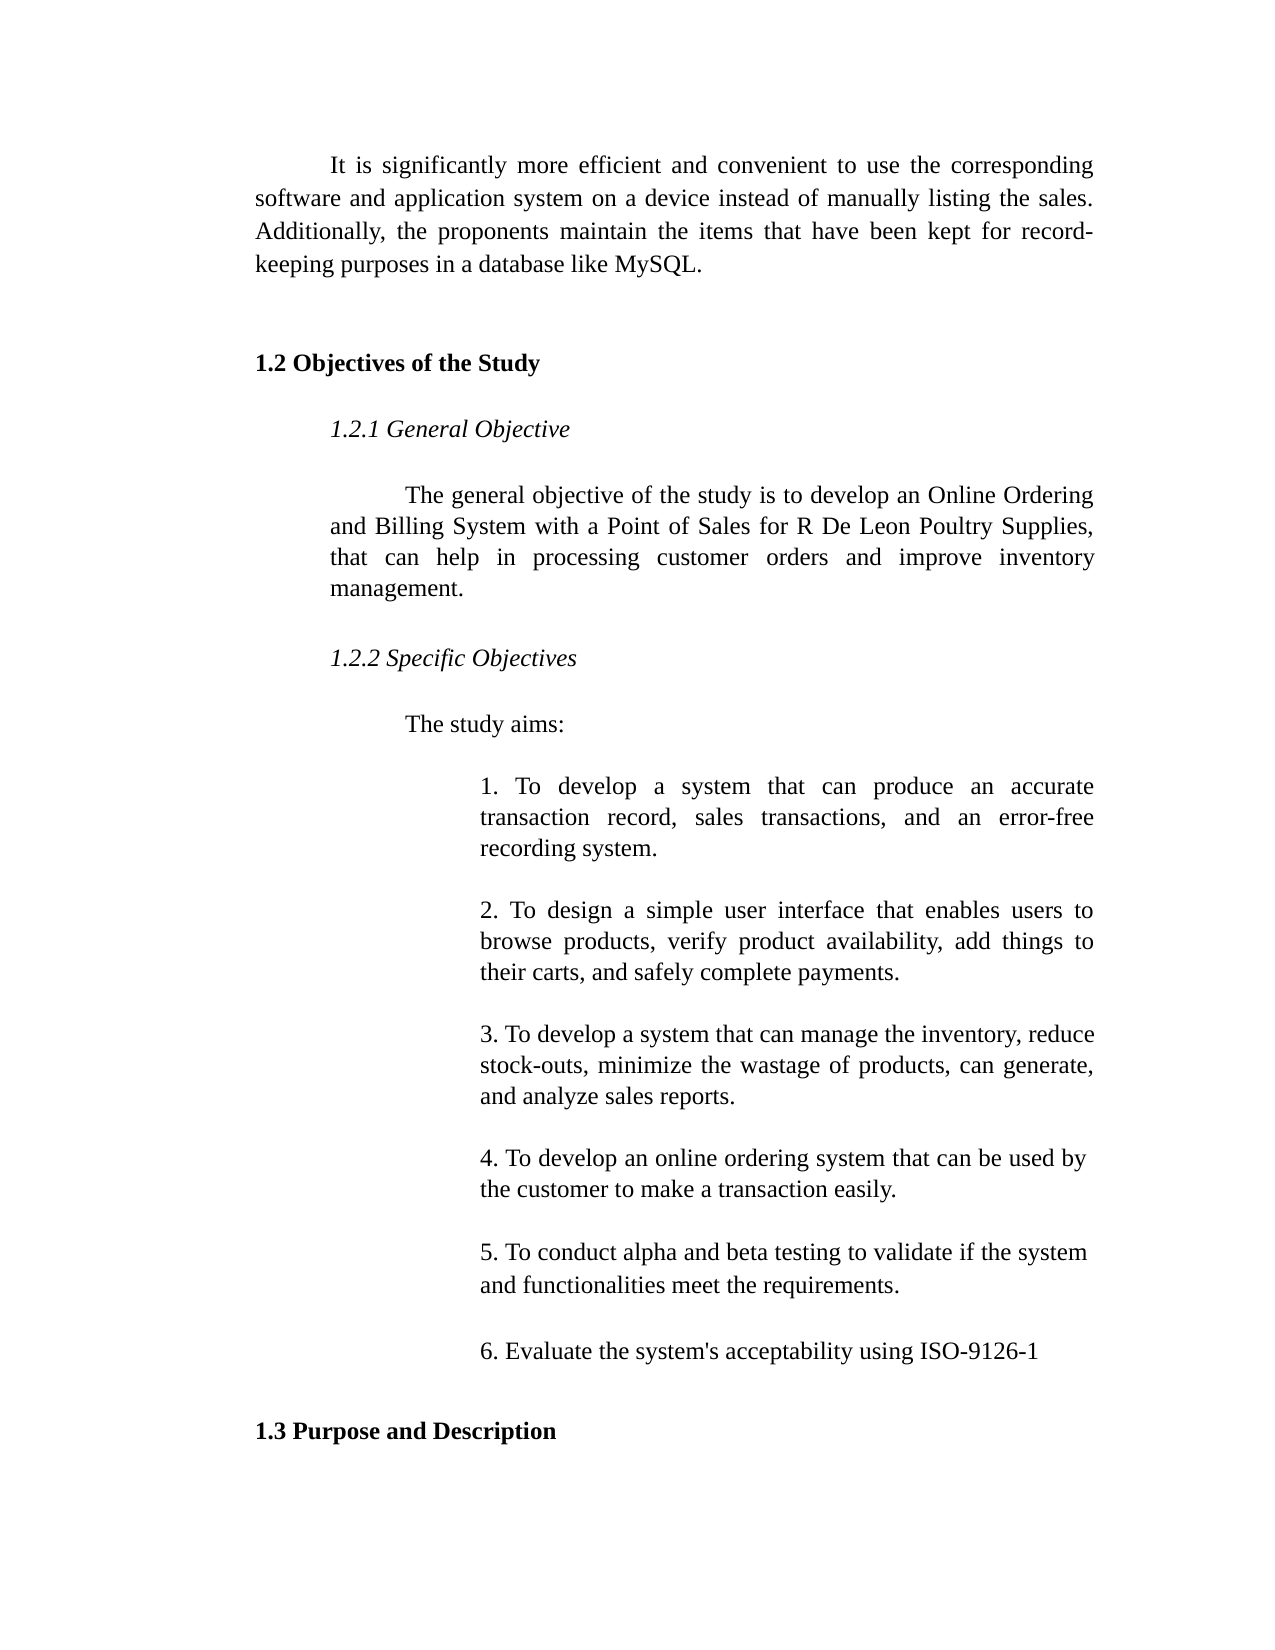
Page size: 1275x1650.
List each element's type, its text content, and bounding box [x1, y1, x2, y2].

text 5. To conduct alpha and beta testing to validate if the system and functionalities meet the requirements. [255, 1237, 1095, 1298]
text The study aims: [255, 709, 1095, 738]
text 1.3 Purpose and Description [255, 1416, 1095, 1445]
text 2. To design a simple user interface that enables users to browse products, verify product availability, add things to their carts, and safely complete payments. [480, 895, 1095, 986]
text 3. To develop a system that can manage the inventory, reduce stock-outs, minimize the wastage of products, can generate, and analyze sales reports. [480, 1019, 1095, 1110]
text 4. To develop an online ordering system that can be used by the customer to make a transaction easily. [344, 1143, 1095, 1203]
text 1.2.1 General Objective [255, 414, 1095, 443]
text The general objective of the study is to develop an Online Ordering and Billing System with a Point of Sales for R De Leon Poultry Supplies, that can help in processing customer orders and improve inventory management. [330, 480, 1095, 602]
text 1.2 Objectives of the Study [255, 348, 1095, 377]
text 1. To develop a system that can produce an accurate transaction record, sales transactions, and an error-free recording system. [480, 771, 1095, 862]
text It is significantly more efficient and convenient to use the corresponding software and application system on a device instead of manually listing the sales. Additionally, the proponents maintain the items that have been kept for record-keeping purposes in a database like MySQL. [255, 150, 1095, 278]
text 6. Evaluate the system's acceptability using ISO-9126-1 [255, 1336, 1095, 1364]
text 1.2.2 Specific Objectives [255, 643, 1095, 672]
